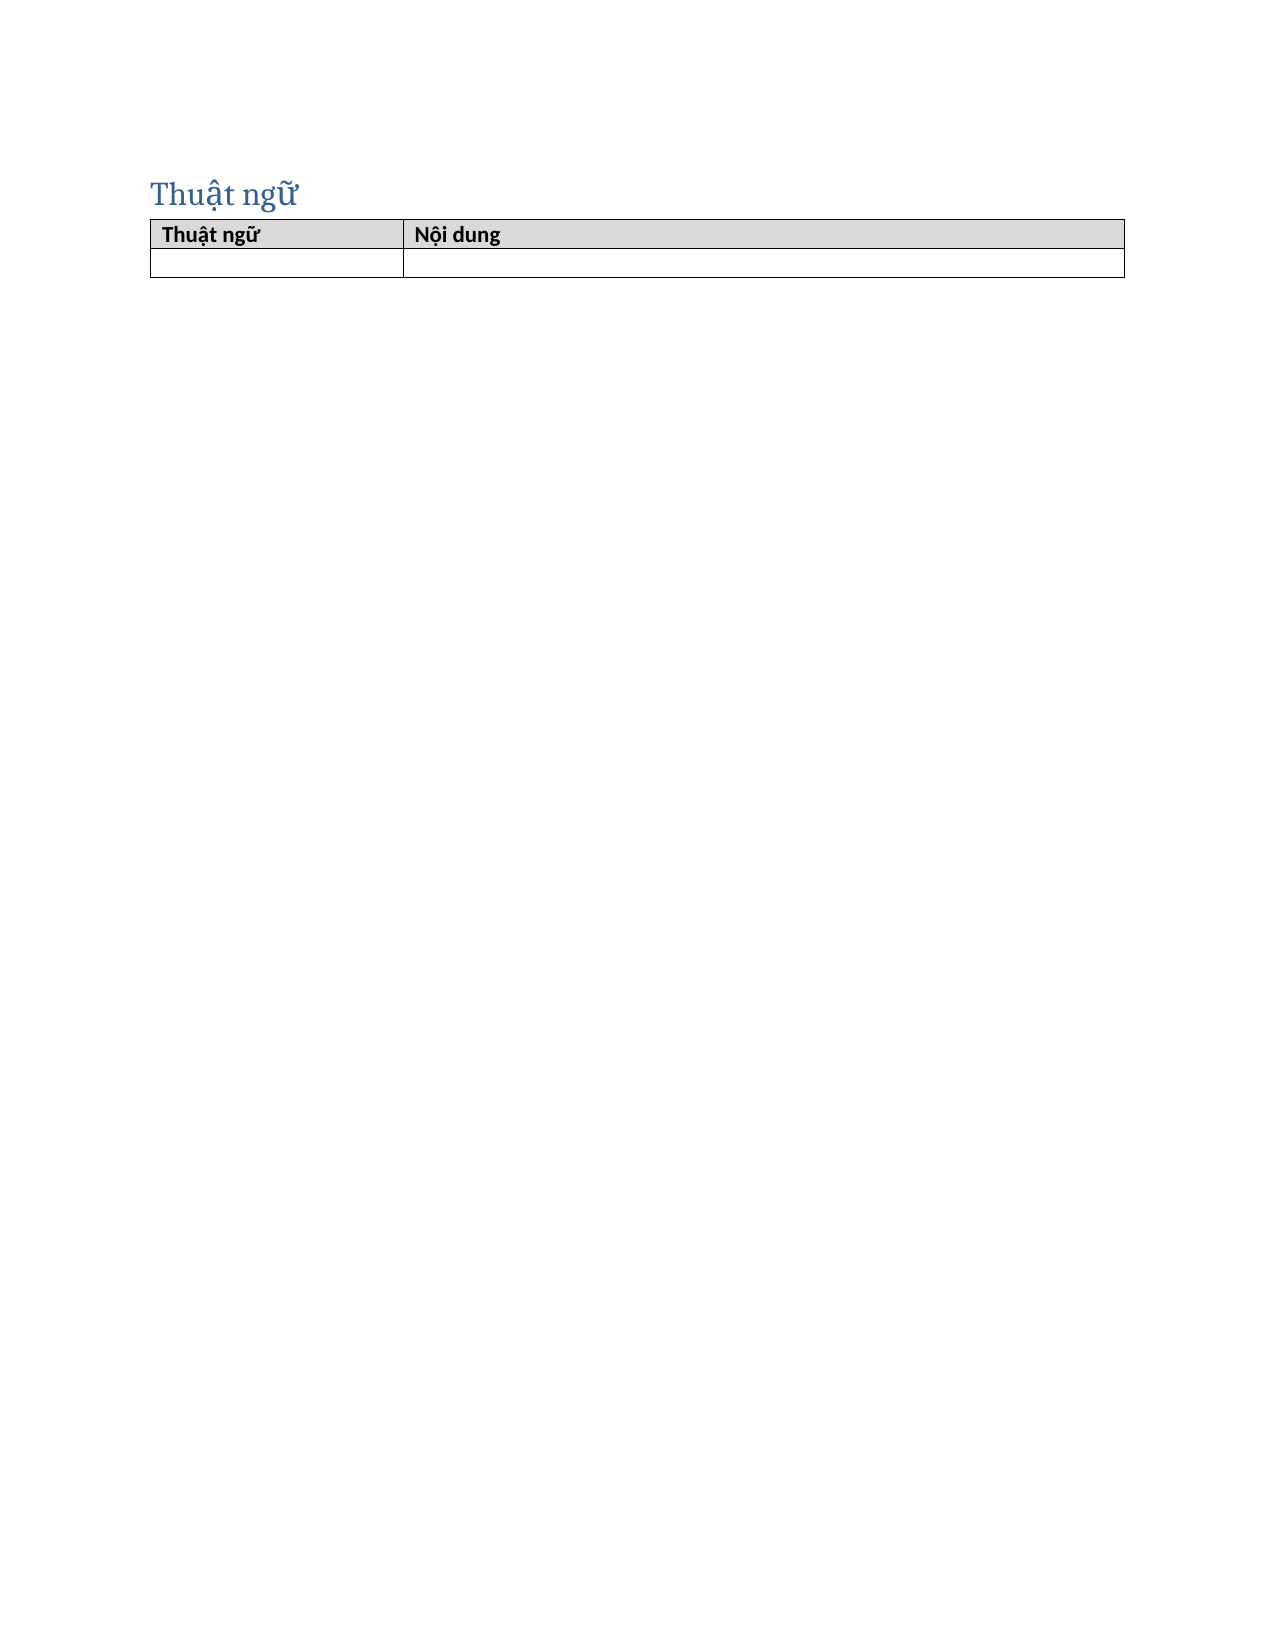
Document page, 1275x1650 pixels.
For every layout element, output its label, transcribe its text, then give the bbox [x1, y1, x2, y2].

table_cell [151, 249, 403, 277]
table_header Nội dung [404, 220, 1124, 248]
table_header Thuật ngữ [151, 220, 403, 248]
subtitle Thuật ngữ [150, 175, 1125, 213]
table_cell [404, 249, 1124, 277]
